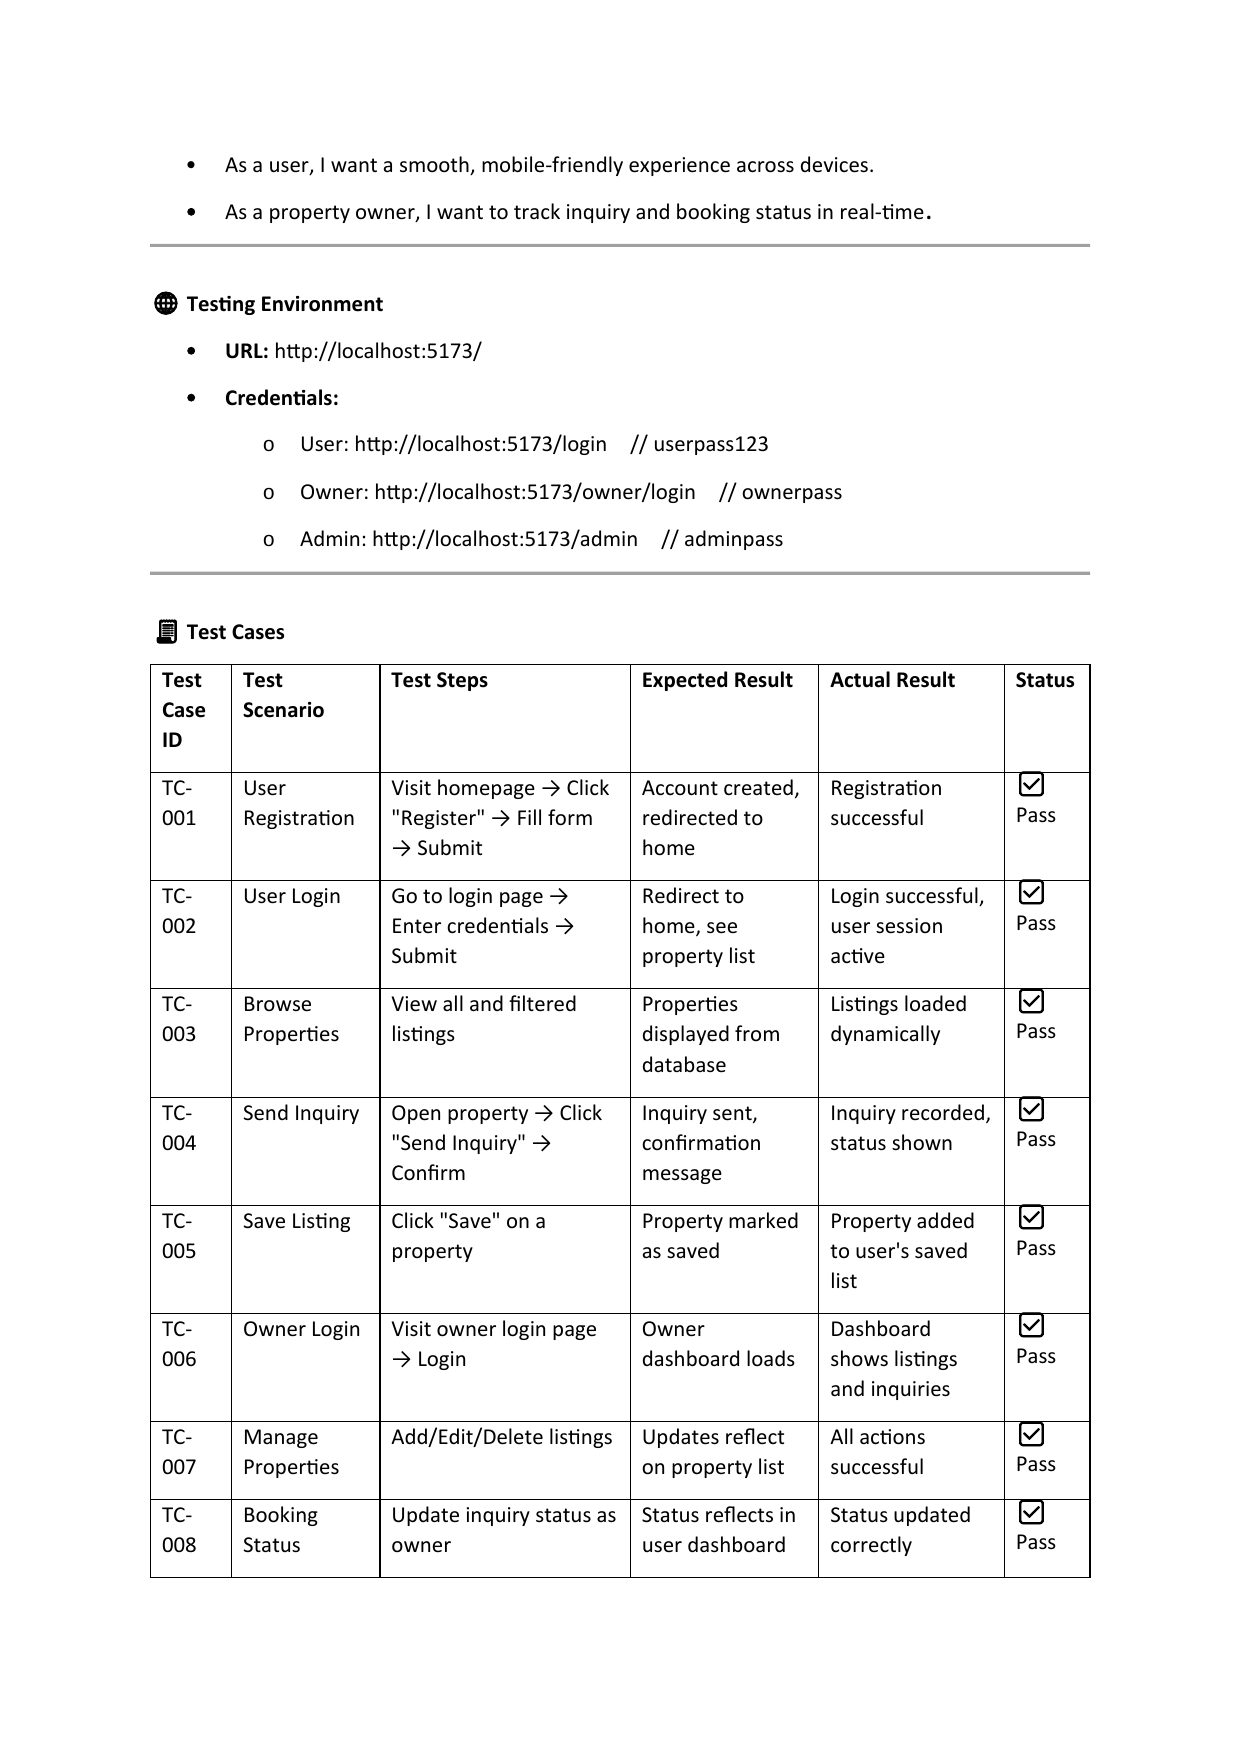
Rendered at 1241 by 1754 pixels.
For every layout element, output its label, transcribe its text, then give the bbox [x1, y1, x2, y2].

table_cell Listings loaded dynamically [819, 989, 1004, 1097]
table_header Test Scenario [232, 665, 379, 772]
table_cell TC-008 [151, 1500, 231, 1577]
table_cell ✅ Pass [1005, 773, 1089, 880]
table_cell TC-005 [151, 1206, 231, 1313]
table_cell Inquiry recorded, status shown [819, 1098, 1004, 1205]
table_cell Update inquiry status as owner [381, 1500, 630, 1577]
table_cell ✅ Pass [1005, 1500, 1089, 1577]
table_cell Save Listing [232, 1206, 379, 1313]
list URL: http://localhost:5173/ [187, 336, 1090, 364]
table_header Test Steps [381, 665, 630, 772]
text 🌐 Testing Environment [150, 289, 1090, 317]
table_cell Property marked as saved [631, 1206, 818, 1313]
table_header Expected Result [631, 665, 818, 772]
list Credentials: [187, 383, 1090, 411]
list As a property owner, I want to track inquiry and booking status in real-time. [187, 197, 1090, 225]
table_cell Add/Edit/Delete listings [381, 1422, 630, 1499]
table_cell Send Inquiry [232, 1098, 379, 1205]
table_cell All actions successful [819, 1422, 1004, 1499]
table_cell Go to login page → Enter credentials → Submit [381, 881, 630, 988]
table_cell Registration successful [819, 773, 1004, 880]
table_cell Browse Properties [232, 989, 379, 1097]
table_cell TC-002 [151, 881, 231, 988]
table_cell Dashboard shows listings and inquiries [819, 1314, 1004, 1421]
table_cell Booking Status [232, 1500, 379, 1577]
table_header Actual Result [819, 665, 1004, 772]
table_cell Property added to user's saved list [819, 1206, 1004, 1313]
table_cell Updates reflect on property list [631, 1422, 818, 1499]
table_cell User Login [232, 881, 379, 988]
table_cell TC-004 [151, 1098, 231, 1205]
table_cell View all and filtered listings [381, 989, 630, 1097]
table_cell Click "Save" on a property [381, 1206, 630, 1313]
table_cell TC-003 [151, 989, 231, 1097]
table_cell Owner Login [232, 1314, 379, 1421]
table_cell ✅ Pass [1005, 1422, 1089, 1499]
list Admin: http://localhost:5173/admin // adminpass [262, 524, 1090, 553]
table_cell Inquiry sent, confirmation message [631, 1098, 818, 1205]
table_cell Redirect to home, see property list [631, 881, 818, 988]
table_cell Account created, redirected to home [631, 773, 818, 880]
table_cell Visit owner login page → Login [381, 1314, 630, 1421]
table_cell ✅ Pass [1005, 1098, 1089, 1205]
table_cell ✅ Pass [1005, 881, 1089, 988]
table_cell Visit homepage → Click "Register" → Fill form → Submit [381, 773, 630, 880]
table_cell ✅ Pass [1005, 989, 1089, 1097]
table_cell Status reflects in user dashboard [631, 1500, 818, 1577]
list As a user, I want a smooth, mobile-friendly experience across devices. [187, 150, 1090, 178]
table_cell TC-006 [151, 1314, 231, 1421]
table_cell TC-007 [151, 1422, 231, 1499]
table_cell User Registration [232, 773, 379, 880]
table_cell ✅ Pass [1005, 1314, 1089, 1421]
text 🧾 Test Cases [150, 617, 1090, 645]
list Owner: http://localhost:5173/owner/login // ownerpass [262, 477, 1090, 505]
table_header Test Case ID [151, 665, 231, 772]
list User: http://localhost:5173/login // userpass123 [262, 429, 1090, 458]
table_cell Properties displayed from database [631, 989, 818, 1097]
table_cell Owner dashboard loads [631, 1314, 818, 1421]
table_cell Login successful, user session active [819, 881, 1004, 988]
table_header Status [1005, 665, 1089, 772]
table_cell Manage Properties [232, 1422, 379, 1499]
table_cell ✅ Pass [1005, 1206, 1089, 1313]
table_cell Open property → Click "Send Inquiry" → Confirm [381, 1098, 630, 1205]
table_cell TC-001 [151, 773, 231, 880]
table_cell Status updated correctly [819, 1500, 1004, 1577]
